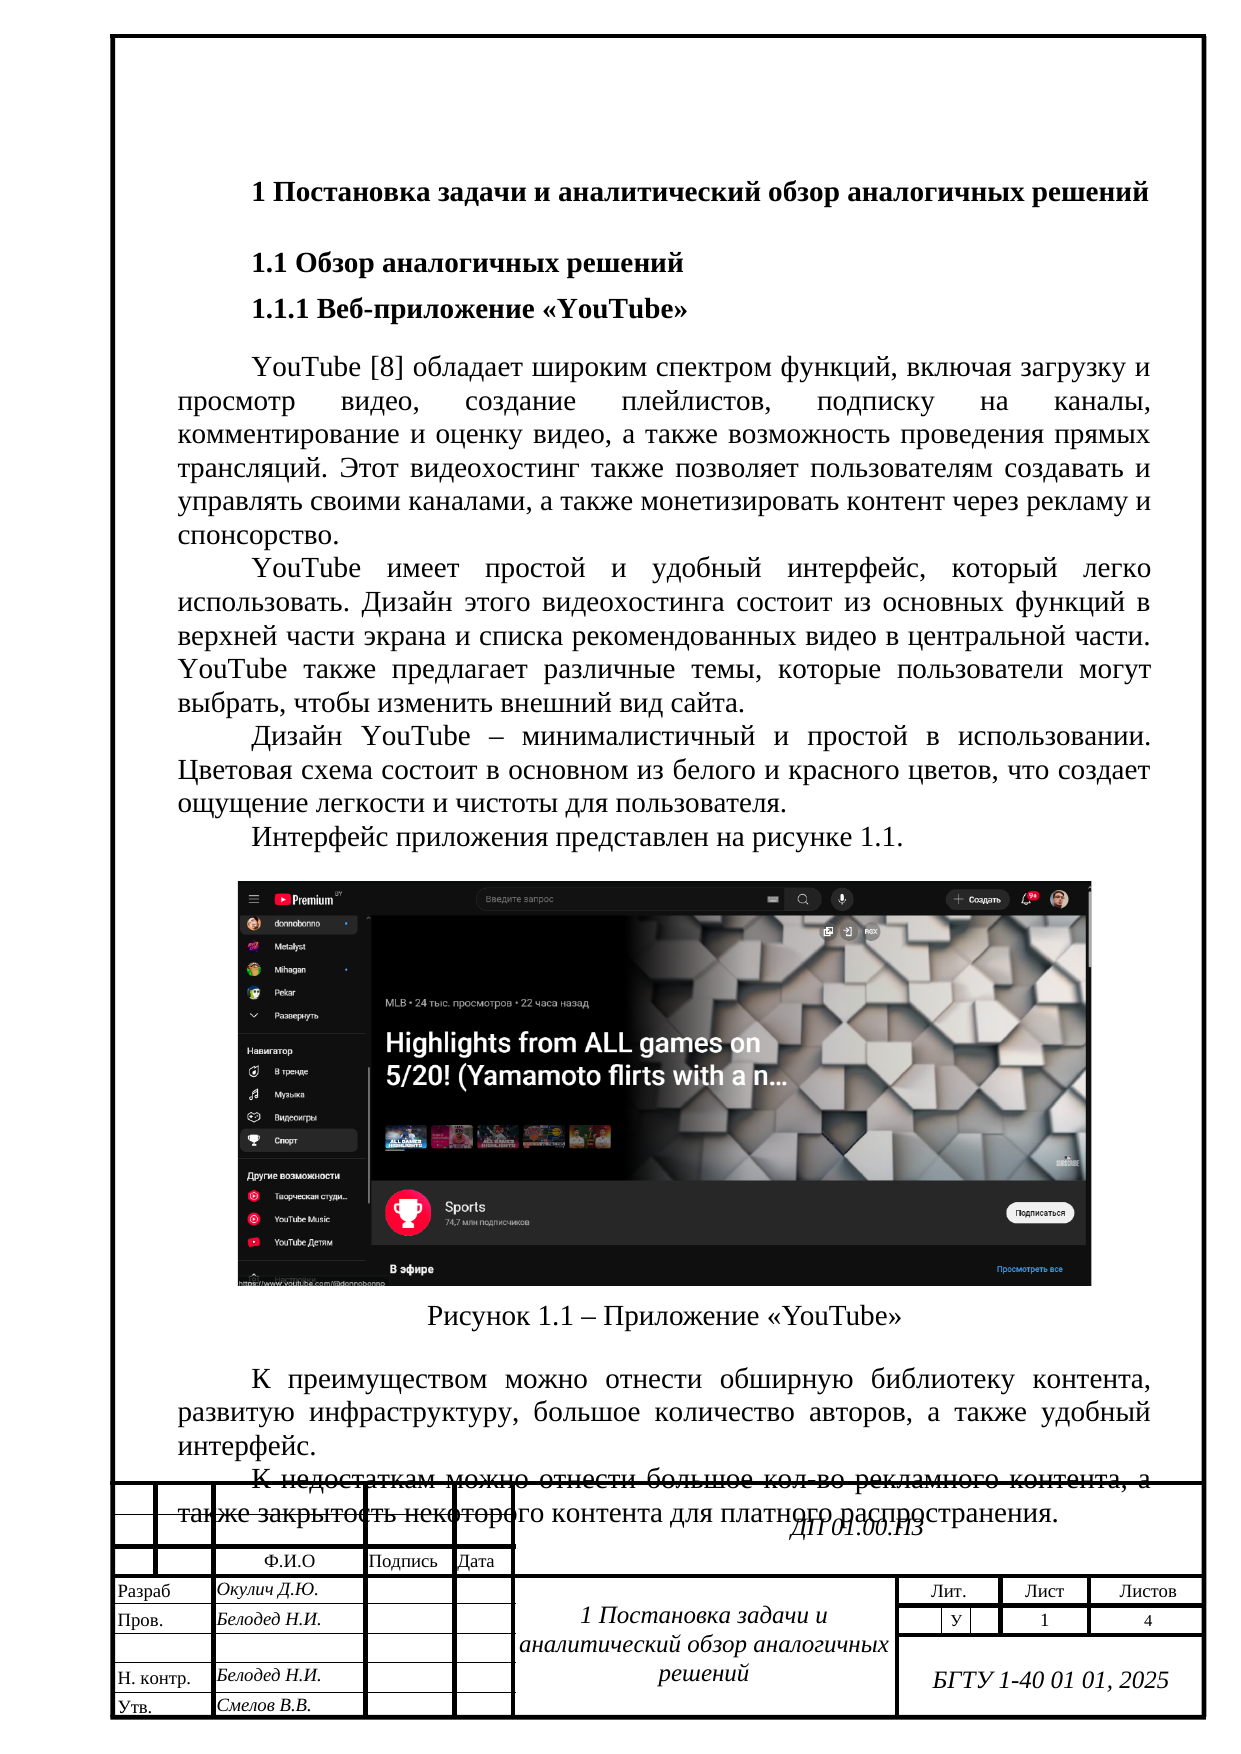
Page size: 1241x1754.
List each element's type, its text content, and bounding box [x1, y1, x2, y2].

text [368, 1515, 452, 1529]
text К недостаткам можно отнести большое кол-во рекламного контента, а также закрытость некоторого контента для платного распространения. [177, 1462, 1152, 1481]
text К недостаткам можно отнести большое кол-во рекламного контента, а также закрытость некоторого контента для платного распространения. [515, 1485, 1152, 1529]
text Веб-приложение «YouTube» [251, 291, 1152, 324]
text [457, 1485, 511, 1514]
text Постановка задачи и аналитический обзор аналогичных решений [177, 174, 1152, 207]
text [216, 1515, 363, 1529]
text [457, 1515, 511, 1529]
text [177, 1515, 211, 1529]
text Обзор аналогичных решений [251, 245, 1152, 278]
text К преимуществом можно отнести обширную библиотеку контента, развитую инфраструктуру, большое количество авторов, а также удобный интерфейс. [177, 1361, 1152, 1462]
picture [237, 881, 1092, 1286]
text Рисунок 1.1 – Приложение «YouTube» [177, 1298, 1152, 1332]
text YouTube [8] обладает широким спектром функций, включая загрузку и просмотр видео, создание плейлистов, подписку на каналы, комментирование и оценку видео, а также возможность проведения прямых трансляций. Этот видеохостинг также позволяет пользователям создавать и управлять своими каналами, а также монетизировать контент через рекламу и спонсорство. [177, 349, 1152, 551]
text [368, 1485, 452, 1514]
text YouTube имеет простой и удобный интерфейс, который легко использовать. Дизайн этого видеохостинга состоит из основных функций в верхней части экрана и списка рекомендованных видео в центральной части. YouTube также предлагает различные темы, которые пользователи могут выбрать, чтобы изменить внешний вид сайта. [177, 551, 1152, 718]
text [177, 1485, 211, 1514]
text Дизайн YouTube – минималистичный и простой в использовании. Цветовая схема состоит в основном из белого и красного цветов, что создает ощущение легкости и чистоты для пользователя. [177, 718, 1152, 819]
text Интерфейс приложения представлен на рисунке 1.1. [177, 819, 1152, 852]
